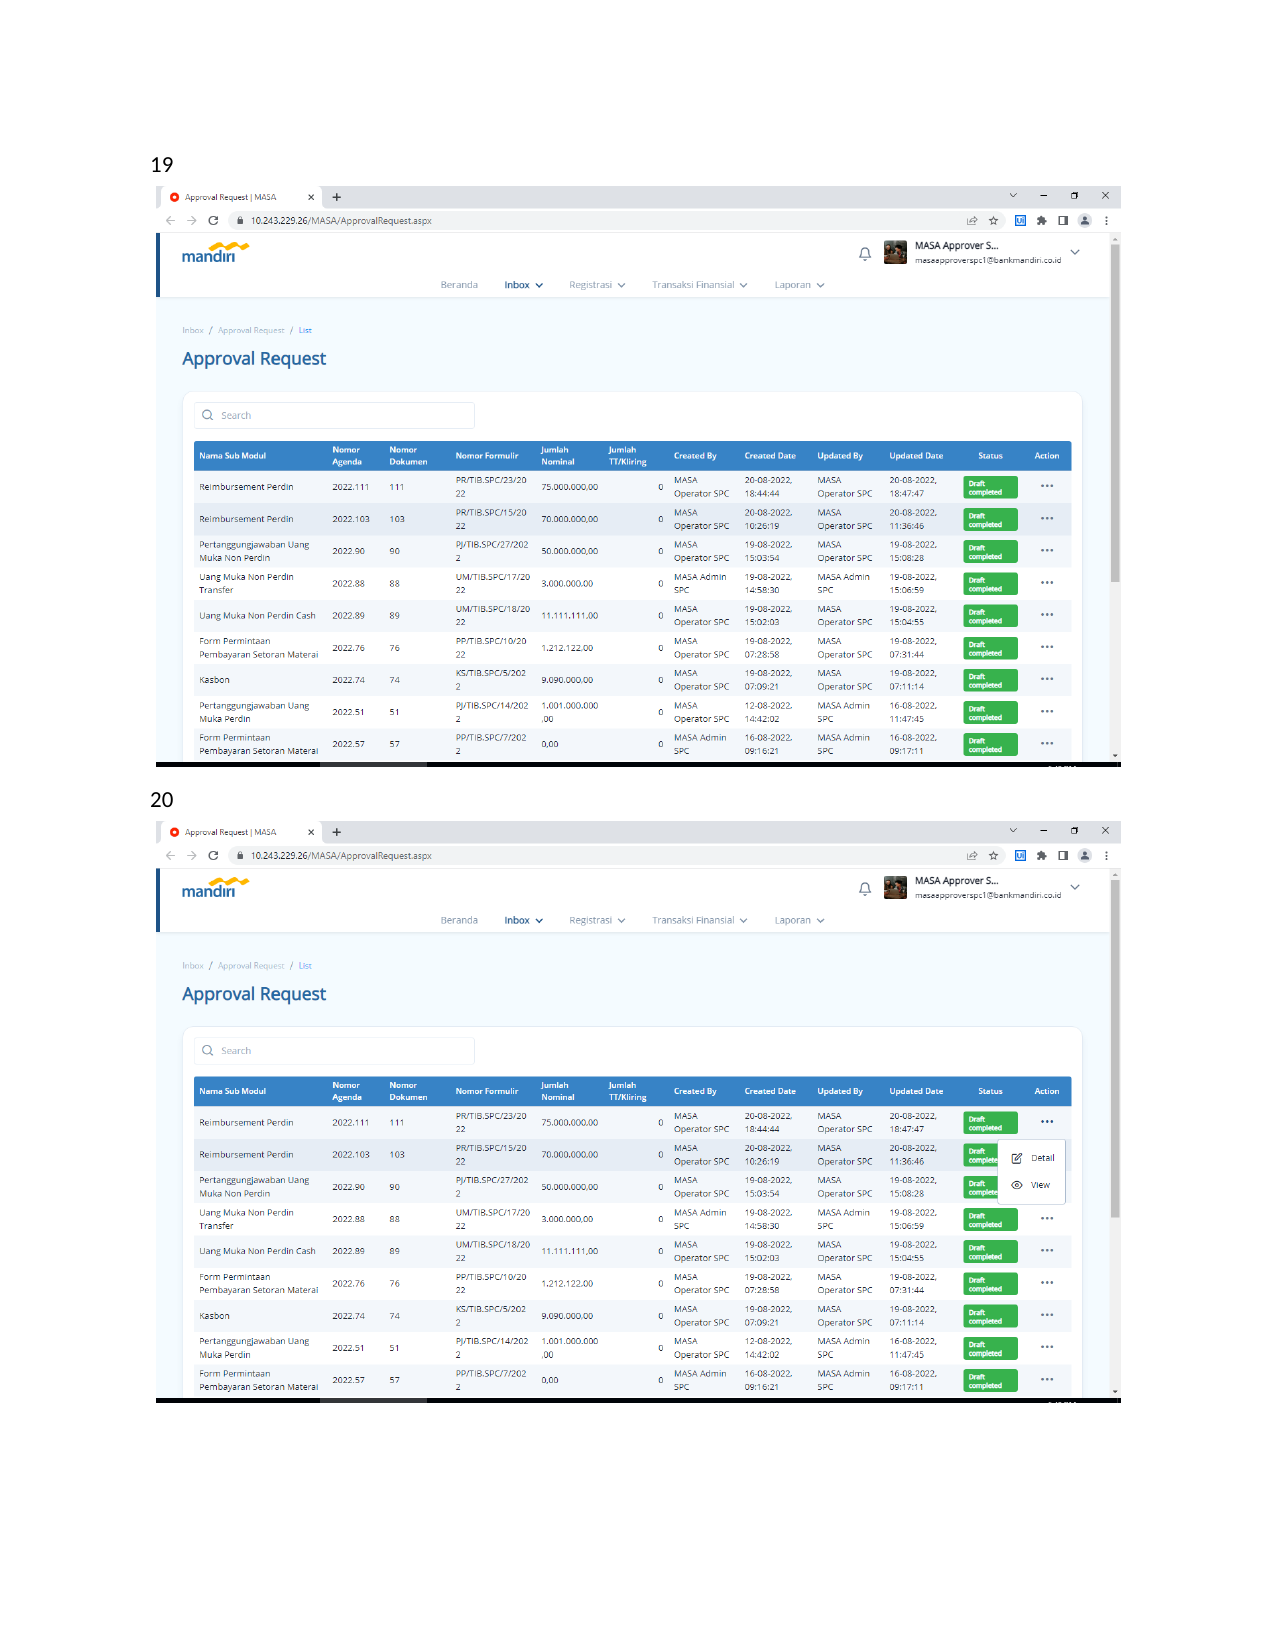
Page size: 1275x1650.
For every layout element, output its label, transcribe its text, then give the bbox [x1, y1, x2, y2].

text 19 [150, 150, 1125, 180]
picture [150, 180, 1125, 767]
picture [150, 815, 1125, 1403]
text 20 [150, 786, 1125, 815]
